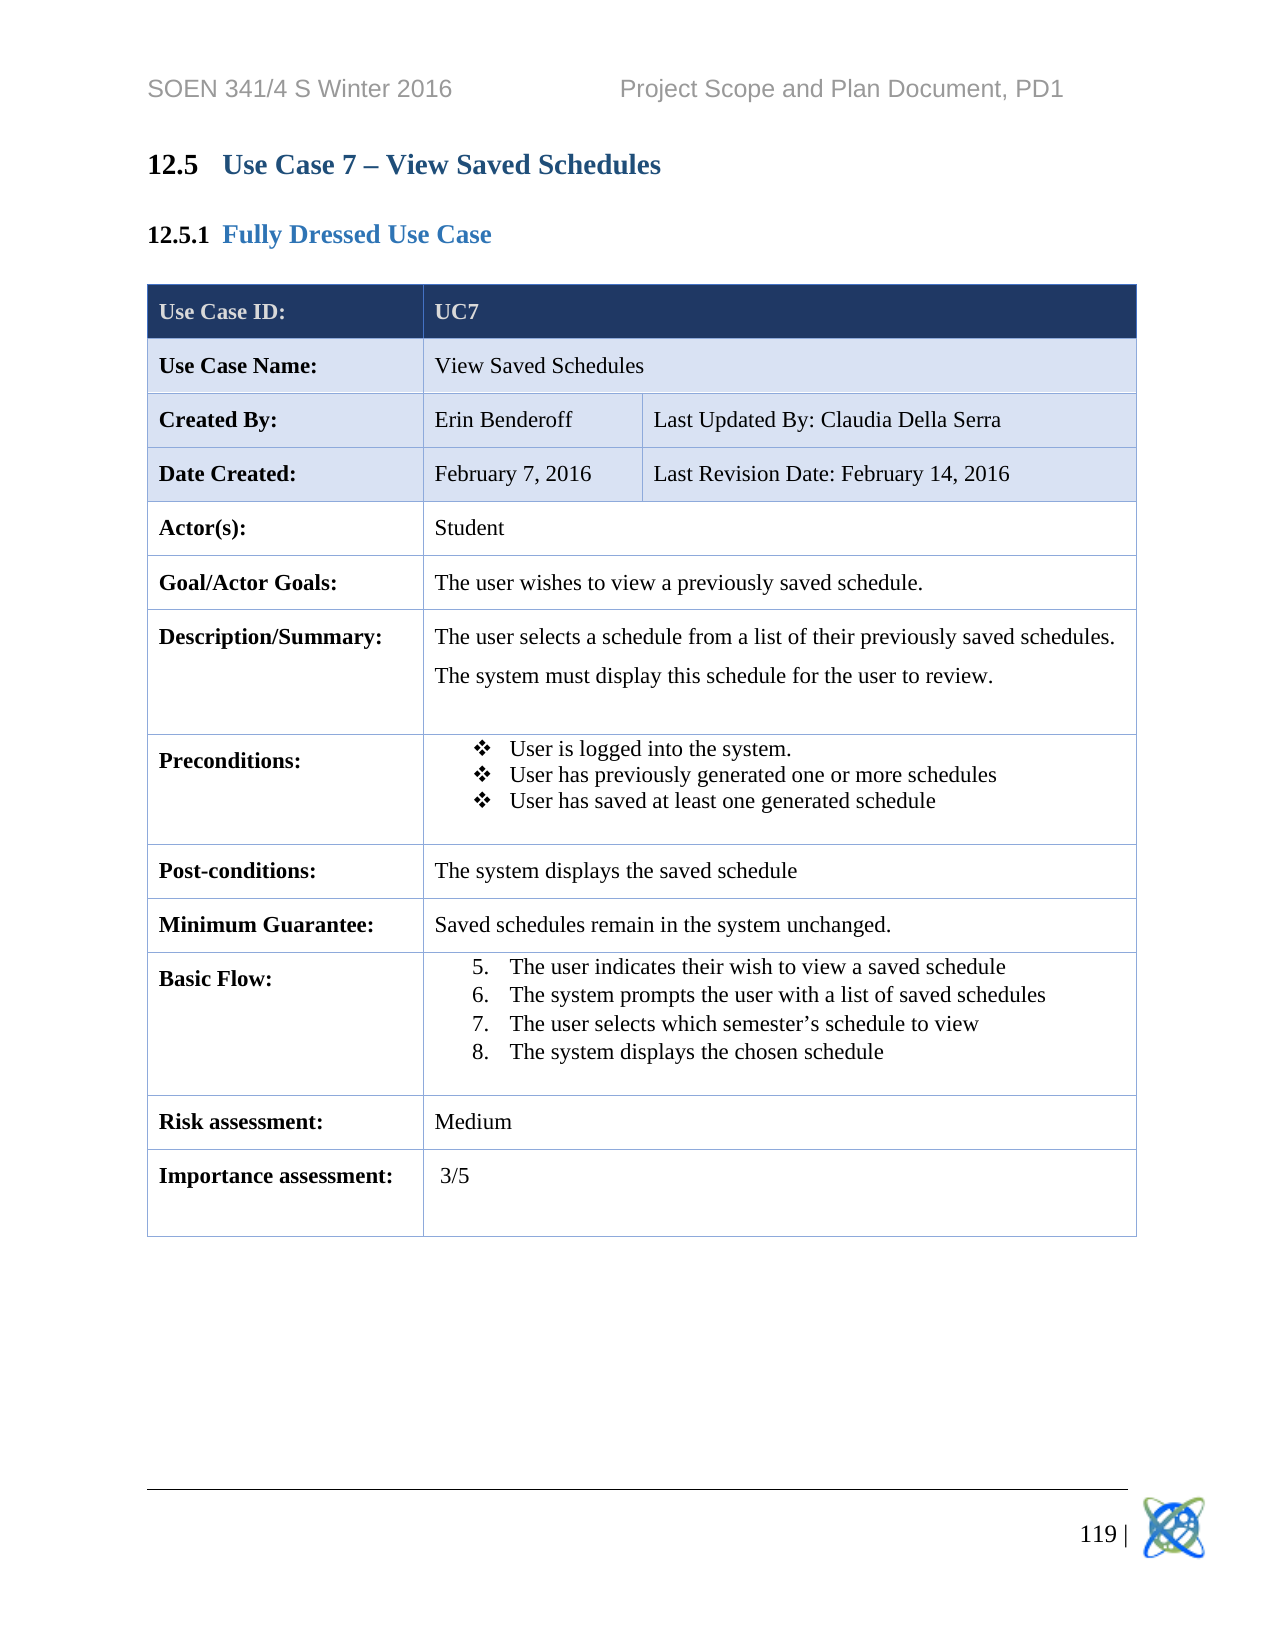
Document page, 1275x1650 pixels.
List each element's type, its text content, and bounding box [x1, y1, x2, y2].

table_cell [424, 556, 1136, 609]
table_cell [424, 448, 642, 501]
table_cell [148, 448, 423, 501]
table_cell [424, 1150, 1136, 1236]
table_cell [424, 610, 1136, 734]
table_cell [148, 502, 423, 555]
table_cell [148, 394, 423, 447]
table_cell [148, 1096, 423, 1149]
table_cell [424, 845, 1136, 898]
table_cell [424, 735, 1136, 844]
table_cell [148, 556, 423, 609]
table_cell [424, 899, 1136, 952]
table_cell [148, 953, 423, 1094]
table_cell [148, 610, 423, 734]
text Use Case 7 – View Saved Schedules [147, 147, 1128, 181]
picture [1123, 1490, 1224, 1566]
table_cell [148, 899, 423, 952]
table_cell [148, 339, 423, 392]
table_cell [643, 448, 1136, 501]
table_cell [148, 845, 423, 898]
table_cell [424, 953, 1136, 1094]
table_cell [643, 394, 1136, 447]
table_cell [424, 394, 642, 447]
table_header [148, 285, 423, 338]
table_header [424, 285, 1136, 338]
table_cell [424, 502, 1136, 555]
text Fully Dressed Use Case [147, 218, 1128, 249]
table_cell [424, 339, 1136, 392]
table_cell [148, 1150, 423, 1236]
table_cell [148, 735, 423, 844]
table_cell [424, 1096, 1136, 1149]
